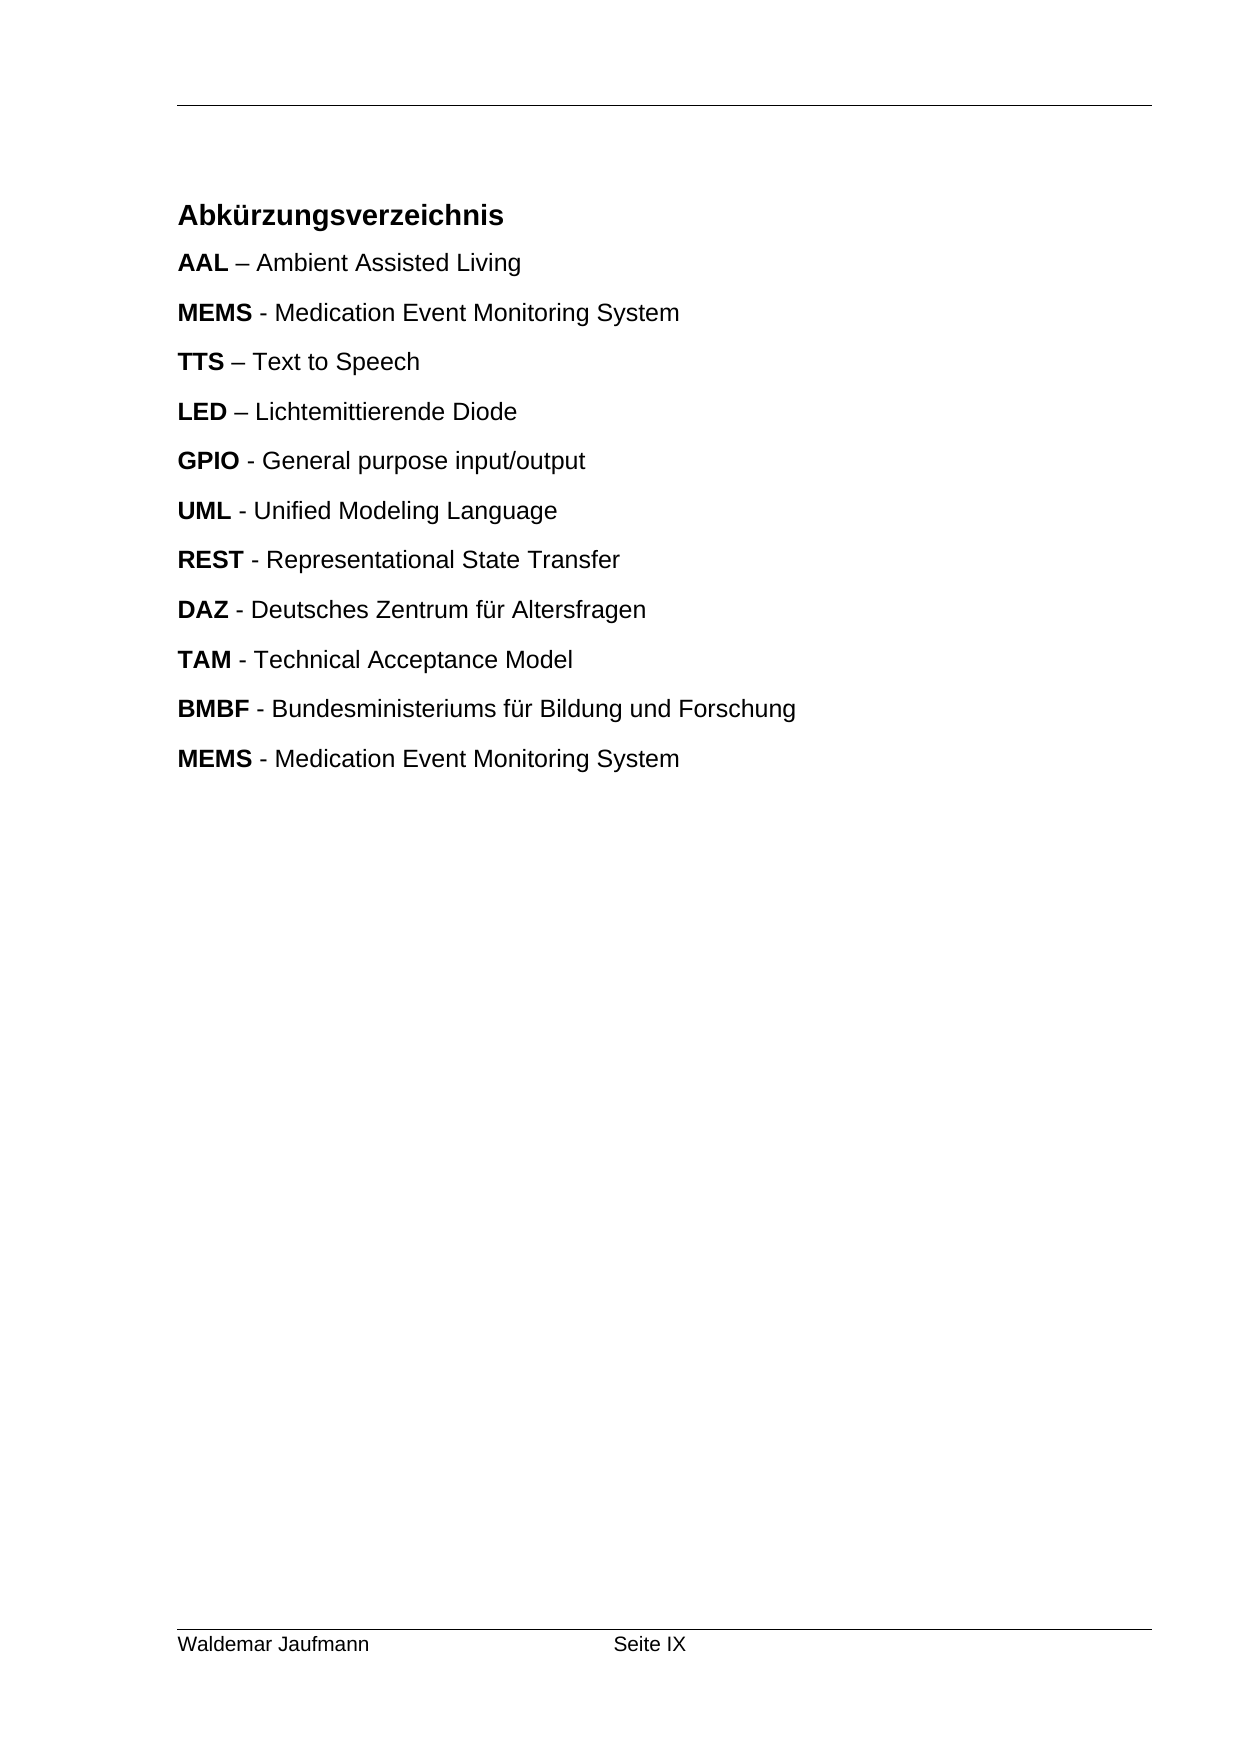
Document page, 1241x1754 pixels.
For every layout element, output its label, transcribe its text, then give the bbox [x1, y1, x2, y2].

text BMBF - Bundesministeriums für Bildung und Forschung [177, 694, 1152, 723]
text LED – Lichtemittierende Diode [177, 397, 1152, 426]
subtitle Abkürzungsverzeichnis [177, 198, 1152, 231]
text TAM - Technical Acceptance Model [177, 645, 1152, 673]
text AAL – Ambient Assisted Living [177, 248, 1152, 277]
text TTS – Text to Speech [177, 347, 1152, 376]
text DAZ - Deutsches Zentrum für Altersfragen [177, 595, 1152, 624]
text UML - Unified Modeling Language [177, 496, 1152, 525]
text GPIO - General purpose input/output [177, 446, 1152, 475]
text MEMS - Medication Event Monitoring System [177, 744, 1152, 773]
text REST - Representational State Transfer [177, 546, 1152, 574]
text MEMS - Medication Event Monitoring System [177, 298, 1152, 326]
